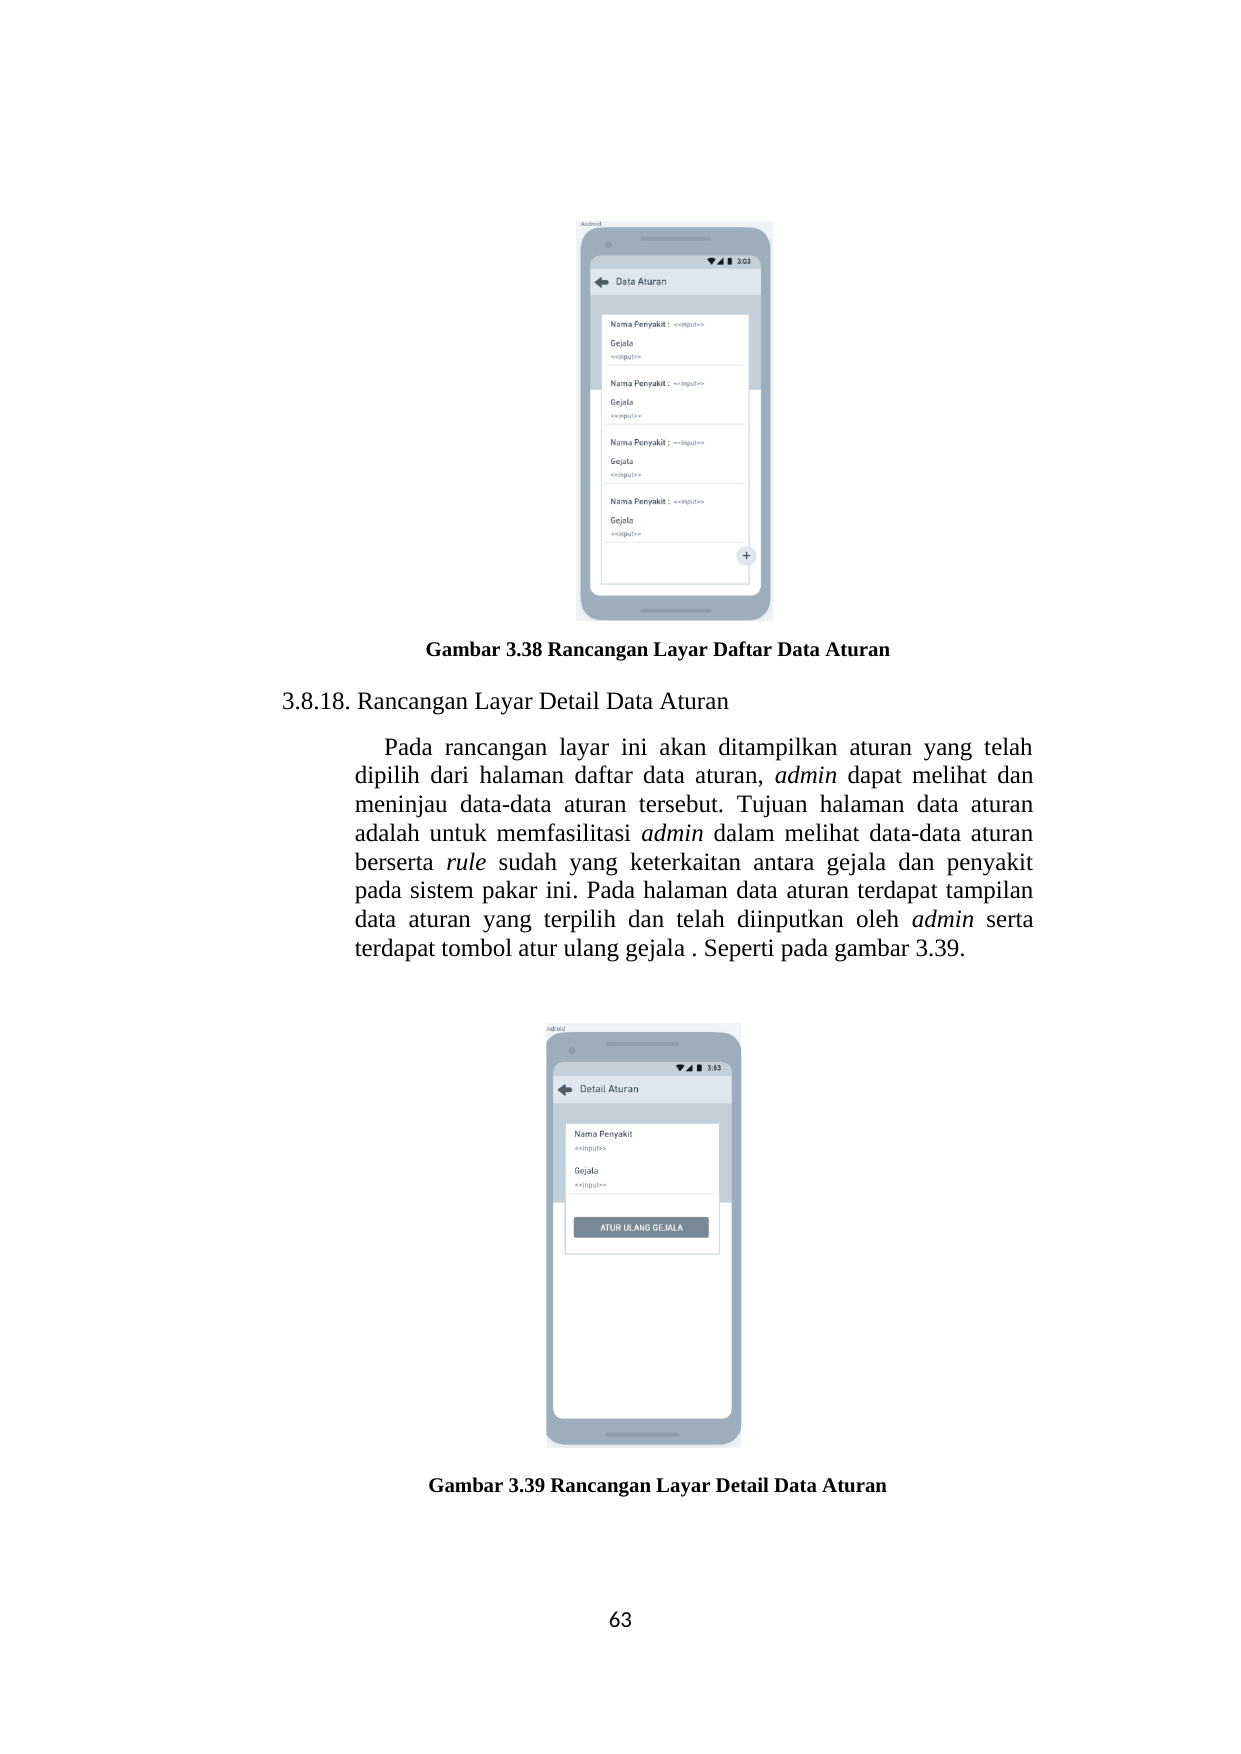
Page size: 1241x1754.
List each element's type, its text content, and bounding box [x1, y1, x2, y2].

text Gambar 3.39 Rancangan Layar Detail Data Aturan [282, 1473, 1033, 1497]
text Pada rancangan layar ini akan ditampilkan aturan yang telah dipilih dari halaman daftar data aturan, admin dapat melihat dan meninjau data-data aturan tersebut. Tujuan halaman data aturan adalah untuk memfasilitasi admin dalam melihat data-data aturan berserta rule sudah yang keterkaitan antara gejala dan penyakit pada sistem pakar ini. Pada halaman data aturan terdapat tampilan data aturan yang terpilih dan telah diinputkan oleh admin serta terdapat tombol atur ulang gejala . Seperti pada gambar 3.39. [354, 732, 1033, 962]
picture [546, 1023, 742, 1448]
text Rancangan Layar Detail Data Aturan [282, 686, 1033, 715]
text Gambar 3.38 Rancangan Layar Daftar Data Aturan [282, 637, 1033, 661]
picture [576, 221, 774, 621]
